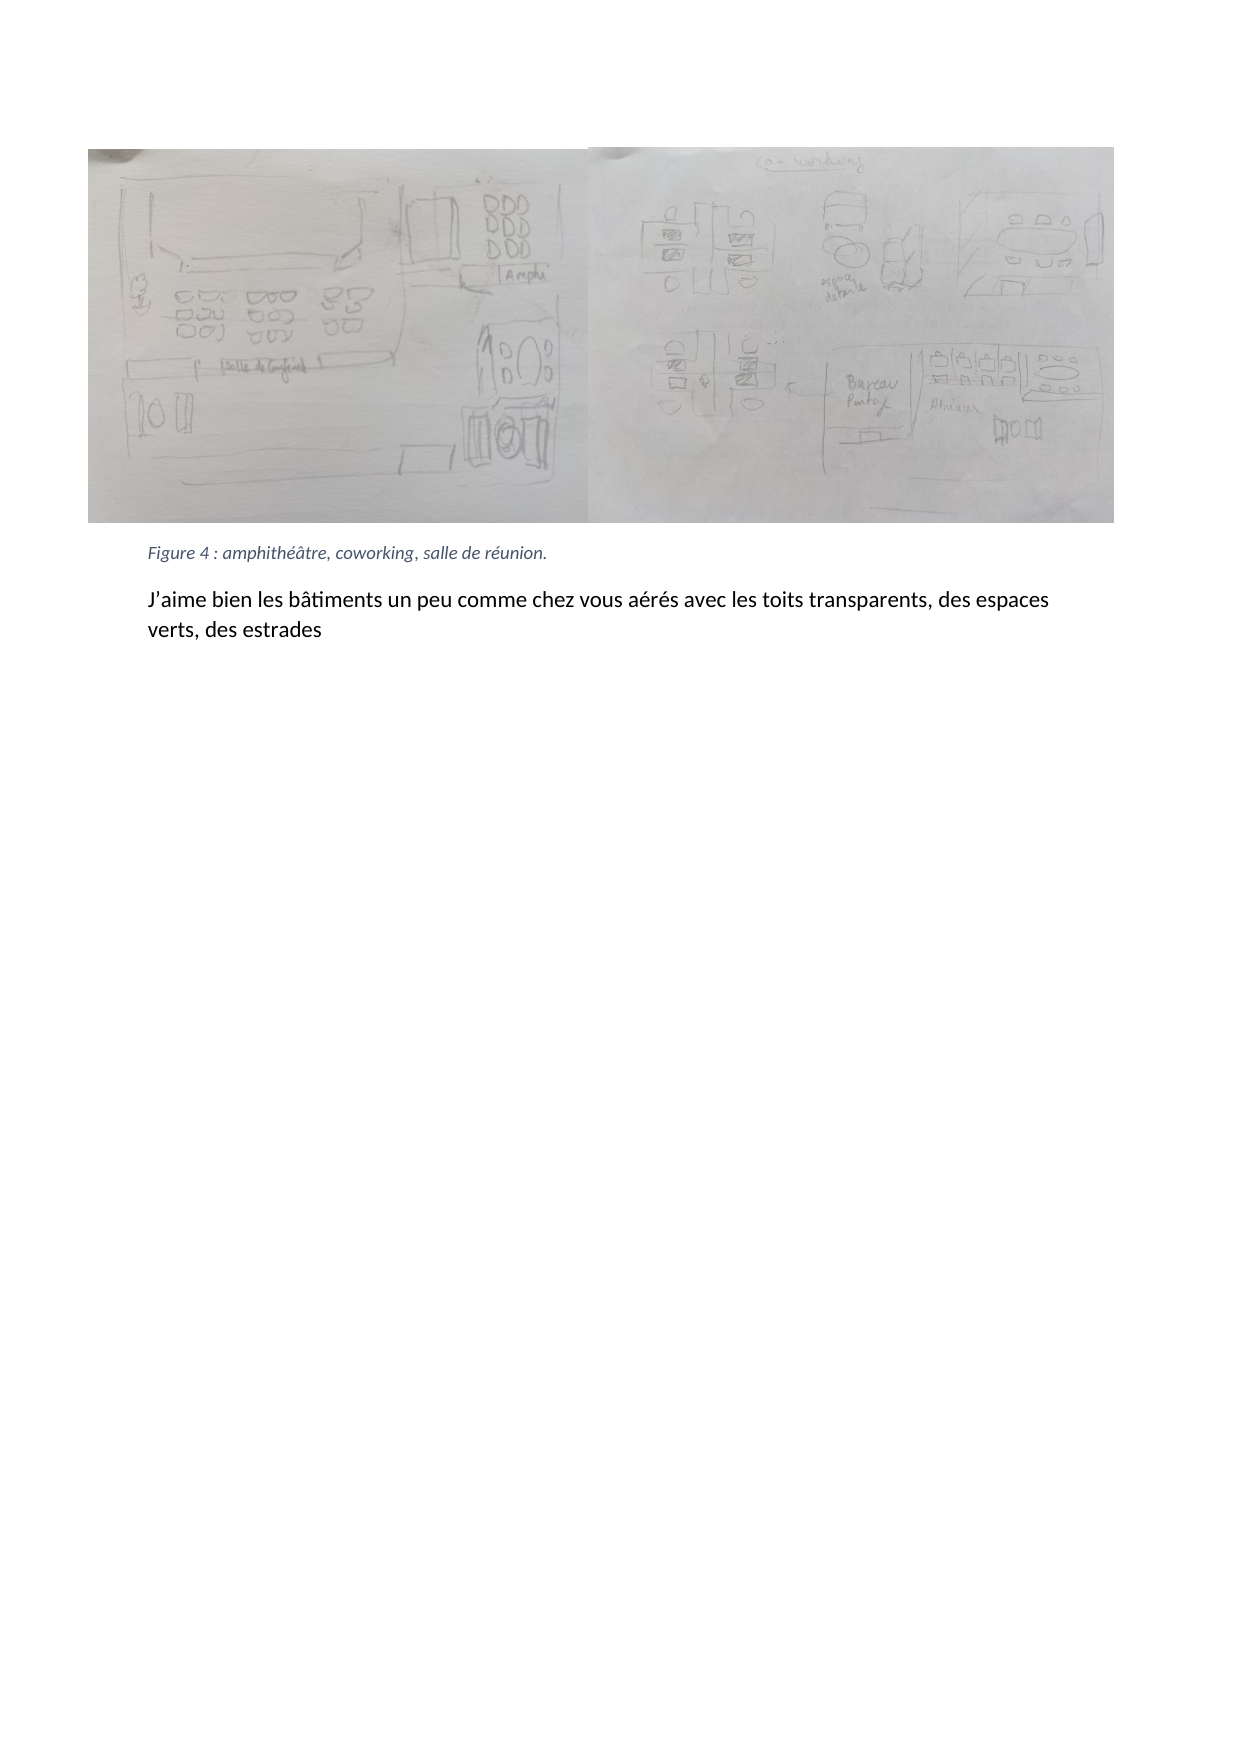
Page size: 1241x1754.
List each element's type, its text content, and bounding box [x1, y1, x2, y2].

text J’aime bien les bâtiments un peu comme chez vous aérés avec les toits transparents, des espaces verts, des estrades [148, 585, 1093, 643]
picture [88, 147, 1114, 523]
